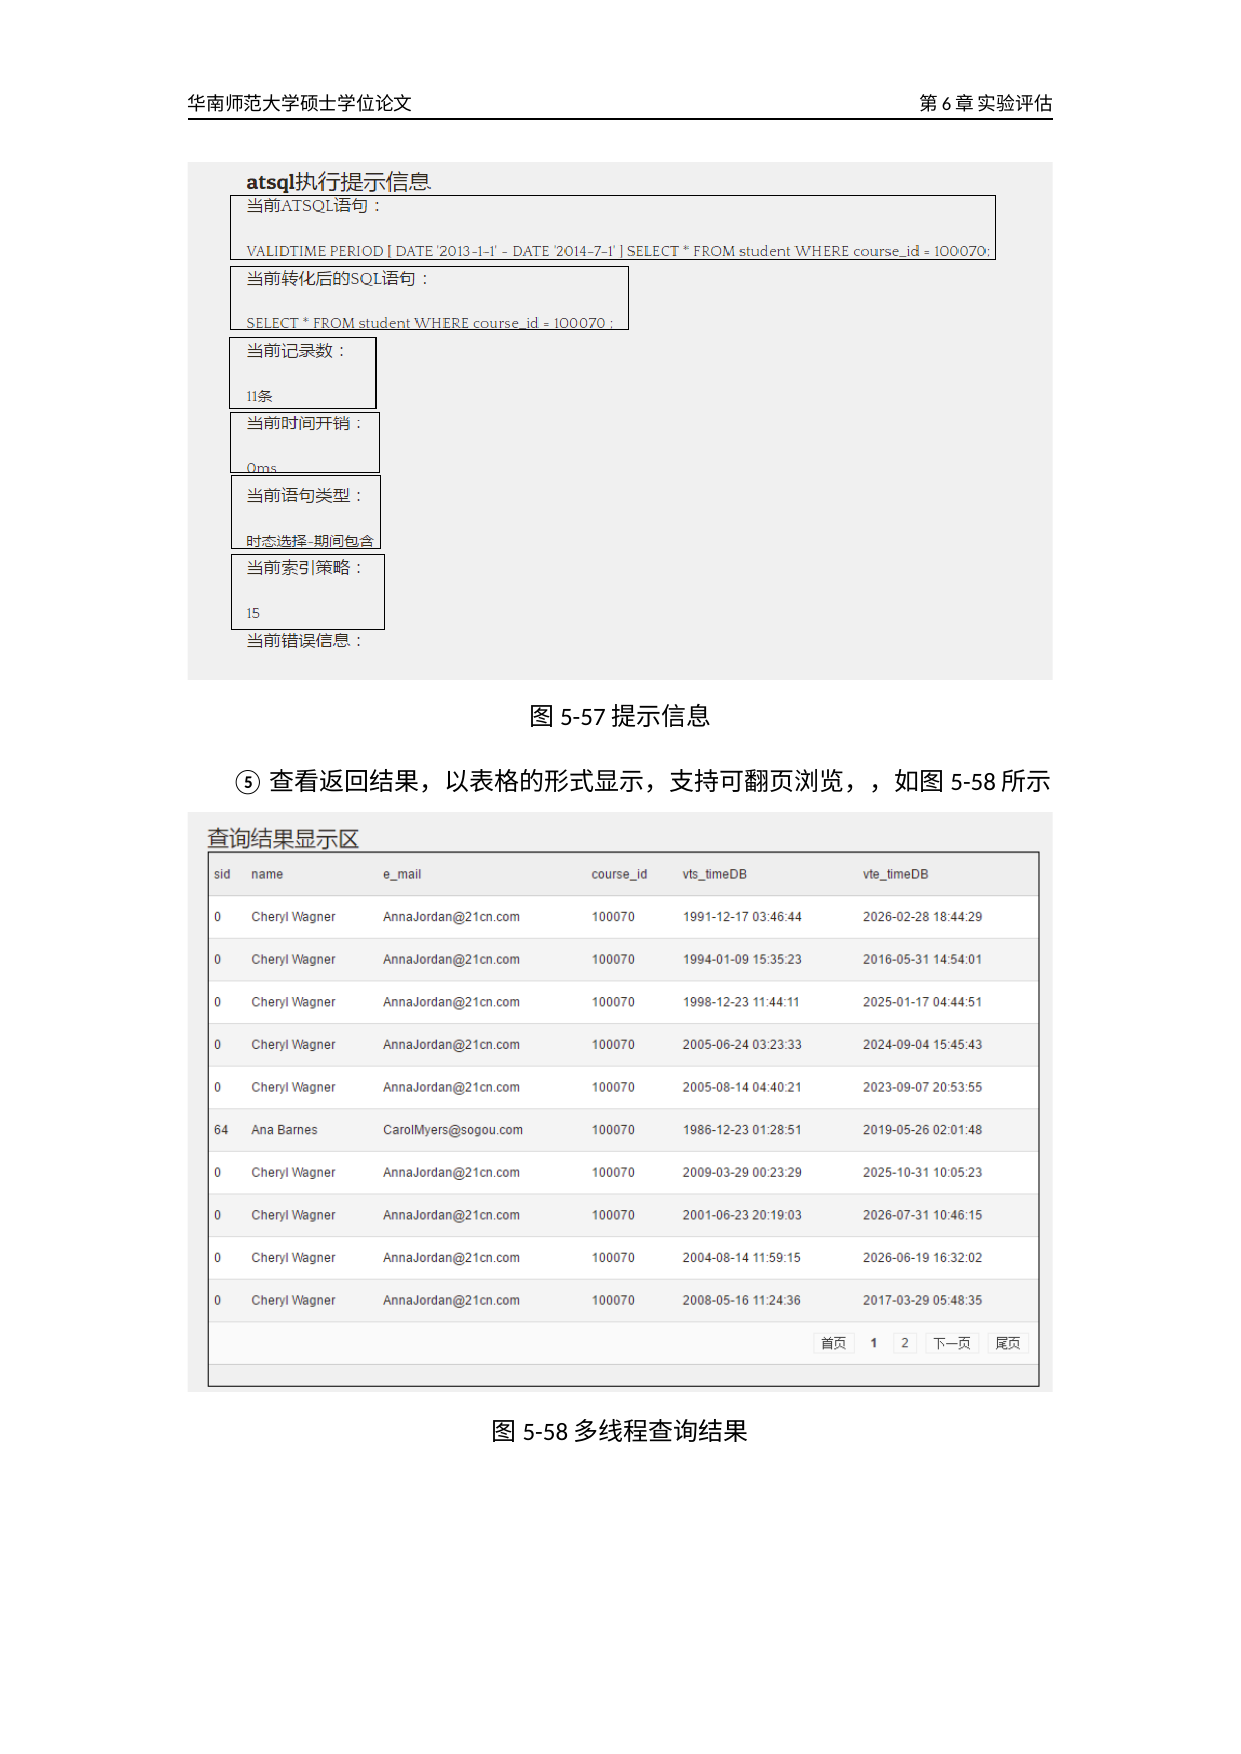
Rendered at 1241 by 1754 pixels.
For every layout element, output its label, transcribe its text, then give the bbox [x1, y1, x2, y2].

picture [187, 162, 1053, 680]
picture [187, 812, 1053, 1392]
